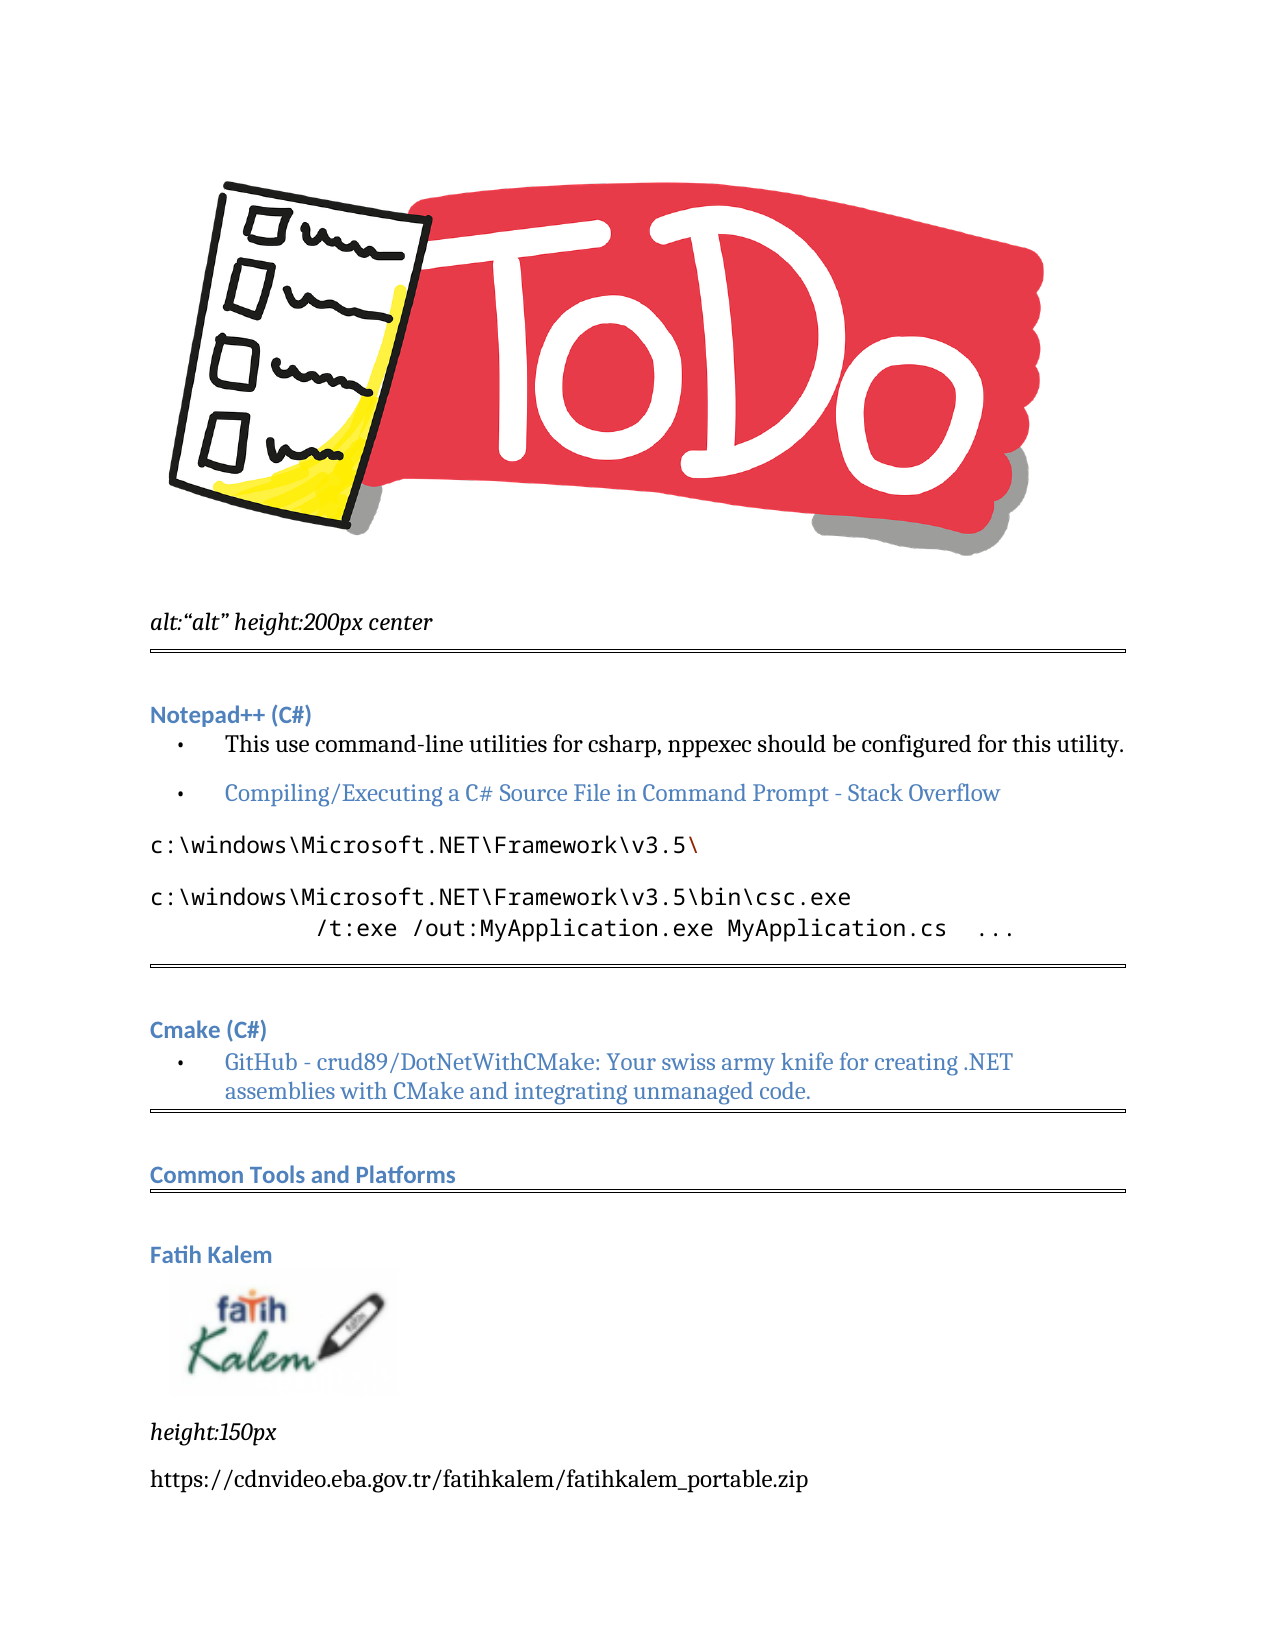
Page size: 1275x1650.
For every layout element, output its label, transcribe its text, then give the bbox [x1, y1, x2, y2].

text c:\windows\Microsoft.NET\Framework\v3.5\bin\csc.exe /t:exe /out:MyApplication.exe MyApplication.cs ... [150, 881, 1125, 943]
subtitle Notepad++ (C#) [150, 699, 1125, 730]
subtitle Fatih Kalem [150, 1239, 1125, 1269]
text https://cdnvideo.eba.gov.tr/fatihkalem/fatihkalem_portable.zip [150, 1465, 1125, 1494]
list This use command-line utilities for csharp, nppexec should be configured for this utility. [175, 730, 1125, 758]
list Compiling/Executing a C# Source File in Command Prompt - Stack Overflow [175, 779, 1125, 808]
text height:150px [150, 1417, 1125, 1446]
list GitHub - crud89/DotNetWithCMake: Your swiss army knife for creating .NET assemblies with CMake and integrating unmanaged code. [175, 1048, 1125, 1106]
subtitle Cmake (C#) [150, 1014, 1125, 1044]
subtitle Common Tools and Platforms [150, 1159, 1125, 1189]
picture [168, 150, 1044, 588]
text c:\windows\Microsoft.NET\Framework\v3.5\ [150, 829, 1125, 860]
picture [168, 1269, 398, 1397]
text alt:“alt” height:200px center [150, 608, 1125, 637]
